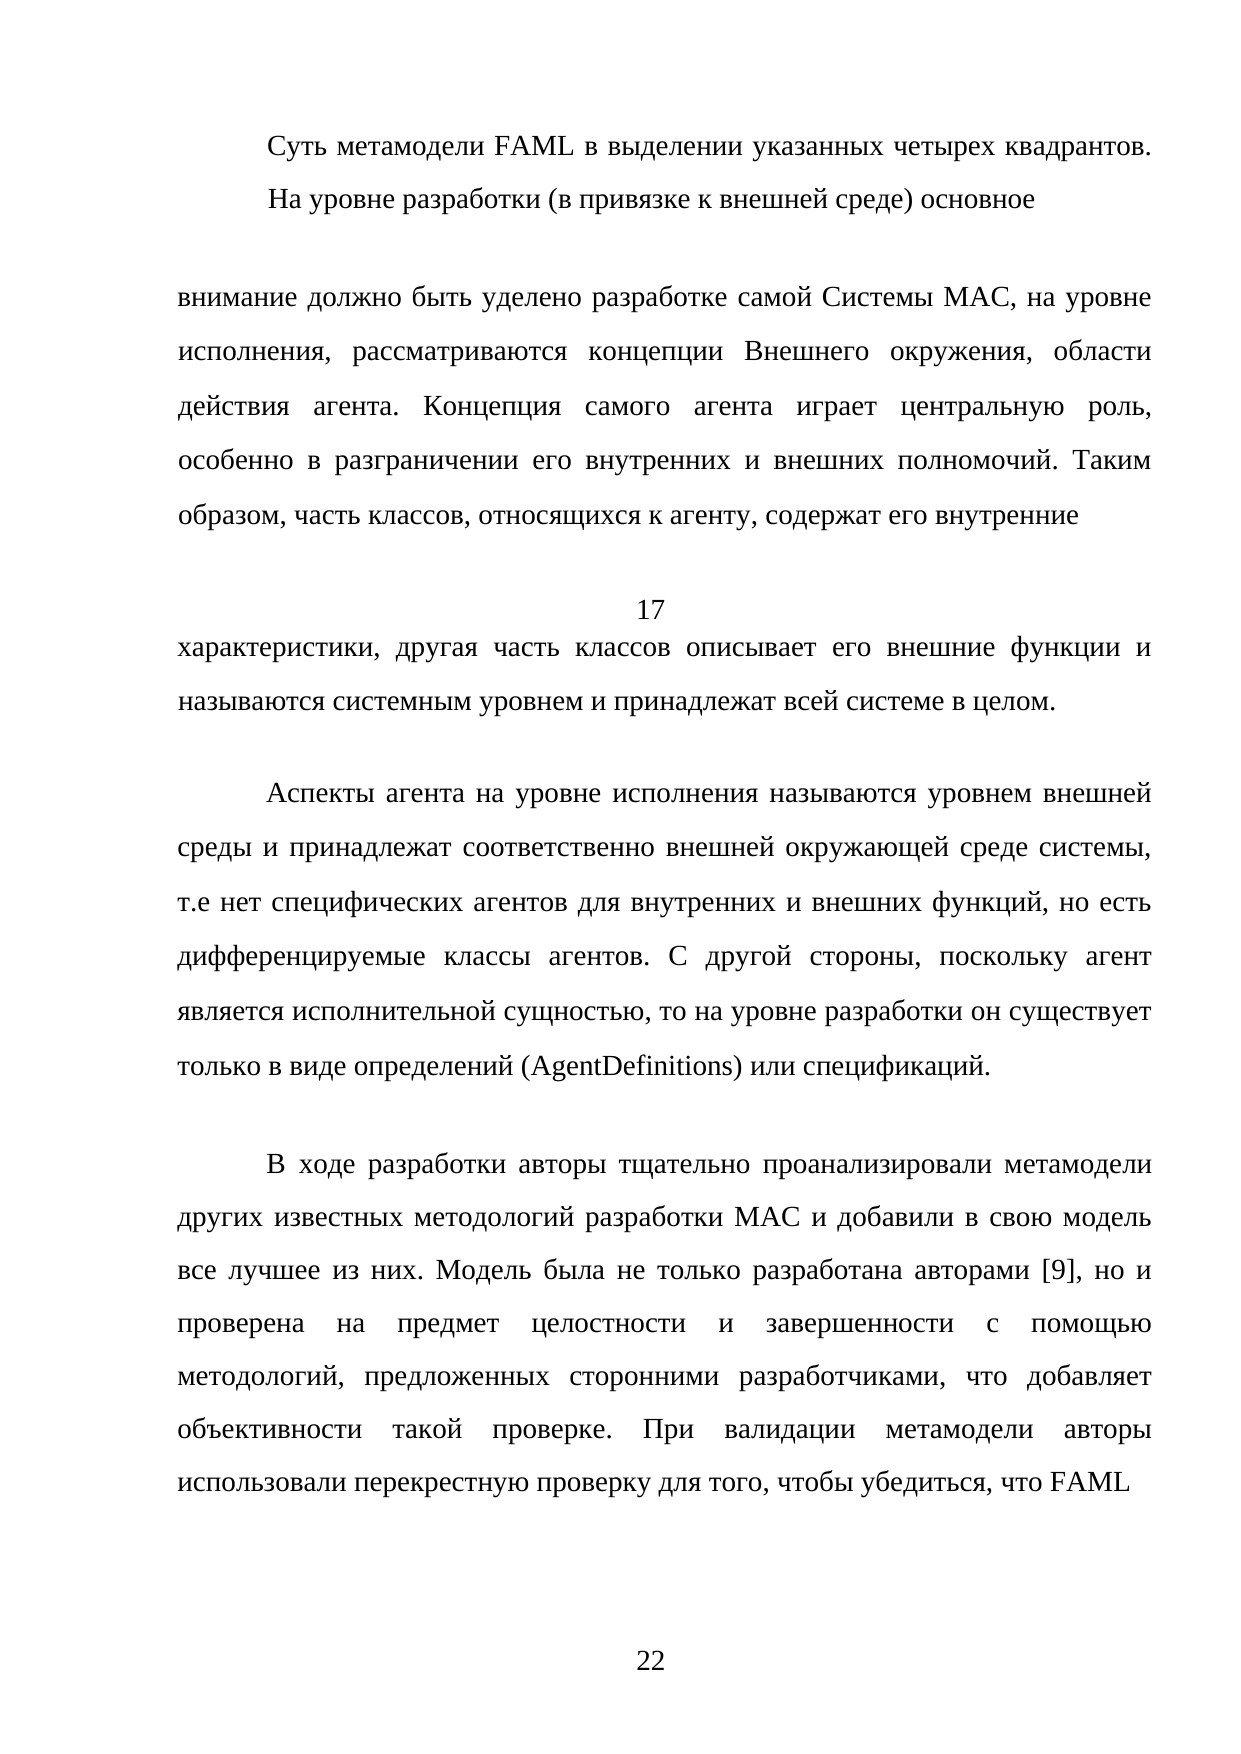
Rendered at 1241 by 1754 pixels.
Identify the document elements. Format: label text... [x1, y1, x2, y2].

text внимание должно быть уделено разработке самой Системы МАС, на уровне исполнения, рассматриваются концепции Внешнего окружения, области действия агента. Концепция самого агента играет центральную роль, особенно в разграничении его внутренних и внешних полномочий. Таким образом, часть классов, относящихся к агенту, содержат его внутренние [177, 279, 1153, 531]
text 17 [198, 592, 1103, 625]
text В ходе разработки авторы тщательно проанализировали метамодели других известных методологий разработки МАС и добавили в свою модель все лучшее из них. Модель была не только разработана авторами [9], но и проверена на предмет целостности и завершенности с помощью методологий, предложенных сторонними разработчиками, что добавляет объективности такой проверке. При валидации метамодели авторы использовали перекрестную проверку для того, чтобы убедиться, что FAML [177, 1146, 1153, 1497]
text характеристики, другая часть классов описывает его внешние функции и называются системным уровнем и принадлежат всей системе в целом. [177, 629, 1153, 717]
text Аспекты агента на уровне исполнения называются уровнем внешней среды и принадлежат соответственно внешней окружающей среде системы, т.е нет специфических агентов для внутренних и внешних функций, но есть дифференцируемые классы агентов. С другой стороны, поскольку агент является исполнительной сущностью, то на уровне разработки он существует только в виде определений (AgentDefinitions) или спецификаций. [177, 775, 1153, 1081]
text Суть метамодели FAML в выделении указанных четырех квадрантов. На уровне разработки (в привязке к внешней среде) основное [267, 128, 1153, 215]
